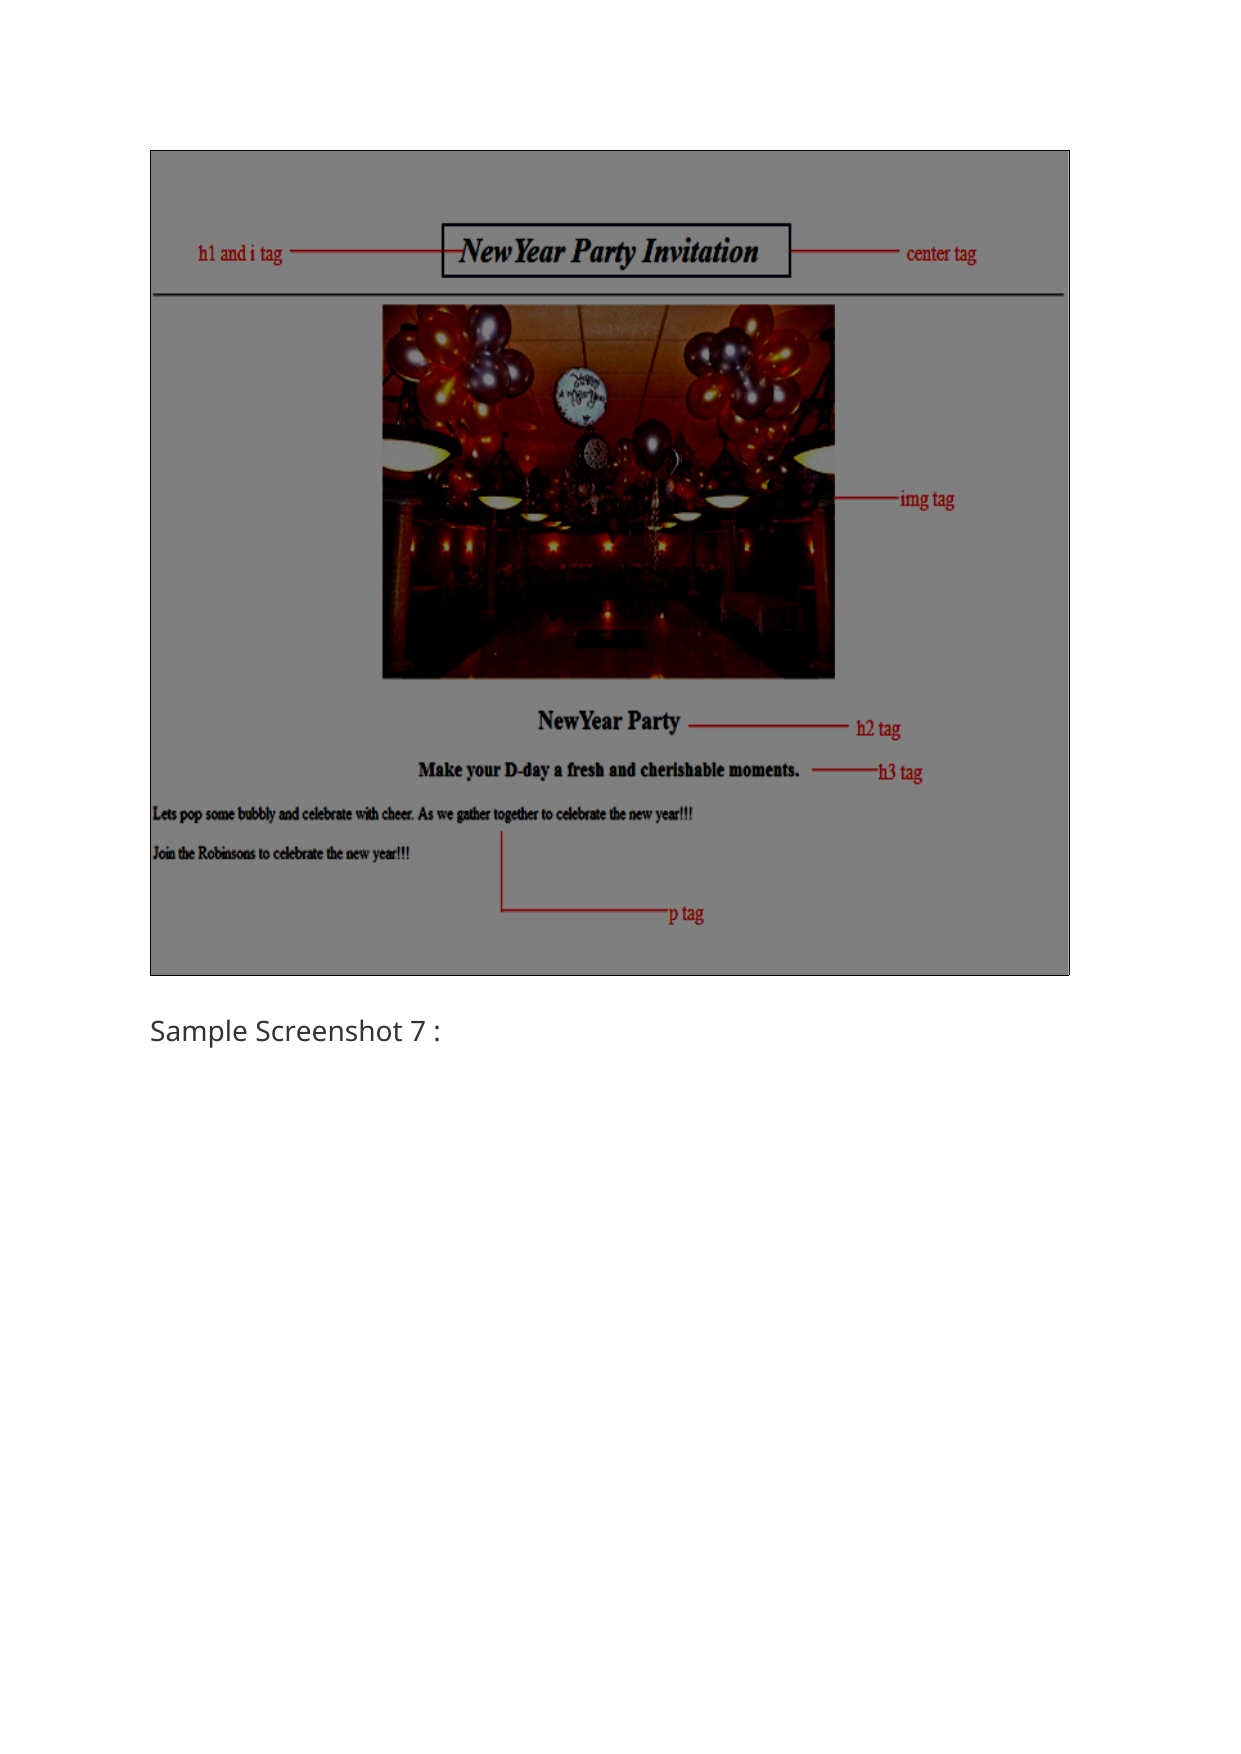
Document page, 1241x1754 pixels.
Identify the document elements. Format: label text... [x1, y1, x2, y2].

picture [151, 151, 1069, 975]
